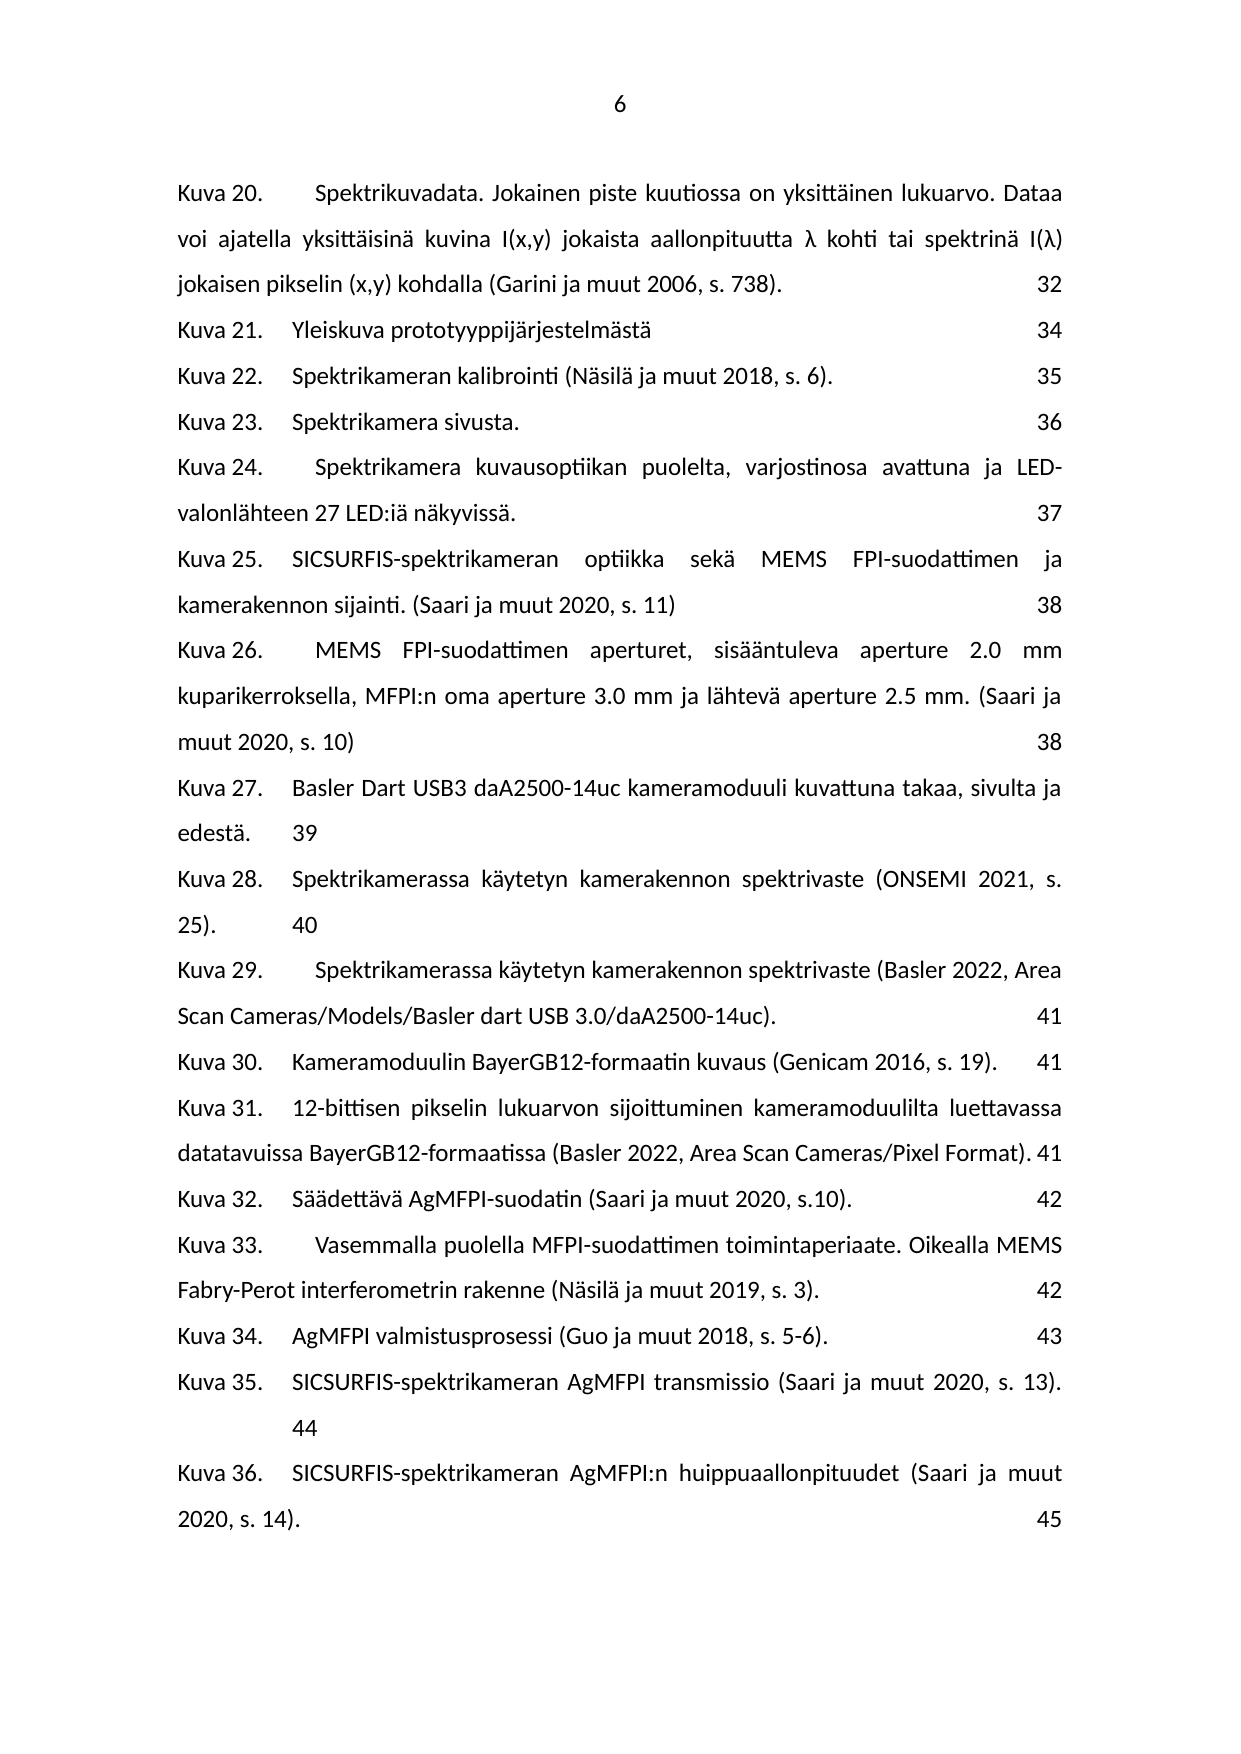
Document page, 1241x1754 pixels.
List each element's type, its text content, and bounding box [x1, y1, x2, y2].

text Kuva 35. SICSURFIS-spektrikameran AgMFPI transmissio (Saari ja muut 2020, s. 13). 44 [177, 1366, 1063, 1442]
text Kuva 32. Säädettävä AgMFPI-suodatin (Saari ja muut 2020, s.10). 42 [177, 1183, 1063, 1214]
text Kuva 28. Spektrikamerassa käytetyn kamerakennon spektrivaste (ONSEMI 2021, s. 25). 40 [177, 863, 1063, 939]
text Kuva 34. AgMFPI valmistusprosessi (Guo ja muut 2018, s. 5-6). 43 [177, 1320, 1063, 1351]
text Kuva 20. Spektrikuvadata. Jokainen piste kuutiossa on yksittäinen lukuarvo. Dataa voi ajatella yksittäisinä kuvina I(x,y) jokaista aallonpituutta λ kohti tai spektrinä I(λ) jokaisen pikselin (x,y) kohdalla (Garini ja muut 2006, s. 738). 32 [177, 177, 1063, 299]
text Kuva 26. MEMS FPI-suodattimen aperturet, sisääntuleva aperture 2.0 mm kuparikerroksella, MFPI:n oma aperture 3.0 mm ja lähtevä aperture 2.5 mm. (Saari ja muut 2020, s. 10) 38 [177, 634, 1063, 756]
text Kuva 29. Spektrikamerassa käytetyn kamerakennon spektrivaste (Basler 2022, Area Scan Cameras/Models/Basler dart USB 3.0/daA2500-14uc). 41 [177, 954, 1063, 1031]
text Kuva 23. Spektrikamera sivusta. 36 [177, 406, 1063, 436]
text Kuva 24. Spektrikamera kuvausoptiikan puolelta, varjostinosa avattuna ja LED-valonlähteen 27 LED:iä näkyvissä. 37 [177, 452, 1063, 528]
text Kuva 22. Spektrikameran kalibrointi (Näsilä ja muut 2018, s. 6). 35 [177, 360, 1063, 391]
text Kuva 25. SICSURFIS-spektrikameran optiikka sekä MEMS FPI-suodattimen ja kamerakennon sijainti. (Saari ja muut 2020, s. 11) 38 [177, 543, 1063, 619]
text Kuva 31. 12-bittisen pikselin lukuarvon sijoittuminen kameramoduulilta luettavassa datatavuissa BayerGB12-formaatissa (Basler 2022, Area Scan Cameras/Pixel Format). 41 [177, 1092, 1063, 1168]
text Kuva 33. Vasemmalla puolella MFPI-suodattimen toimintaperiaate. Oikealla MEMS Fabry-Perot interferometrin rakenne (Näsilä ja muut 2019, s. 3). 42 [177, 1229, 1063, 1305]
text Kuva 36. SICSURFIS-spektrikameran AgMFPI:n huippuaallonpituudet (Saari ja muut 2020, s. 14). 45 [177, 1458, 1063, 1534]
text Kuva 30. Kameramoduulin BayerGB12-formaatin kuvaus (Genicam 2016, s. 19). 41 [177, 1046, 1063, 1077]
text Kuva 27. Basler Dart USB3 daA2500-14uc kameramoduuli kuvattuna takaa, sivulta ja edestä. 39 [177, 772, 1063, 848]
text Kuva 21. Yleiskuva prototyyppijärjestelmästä 34 [177, 314, 1063, 345]
